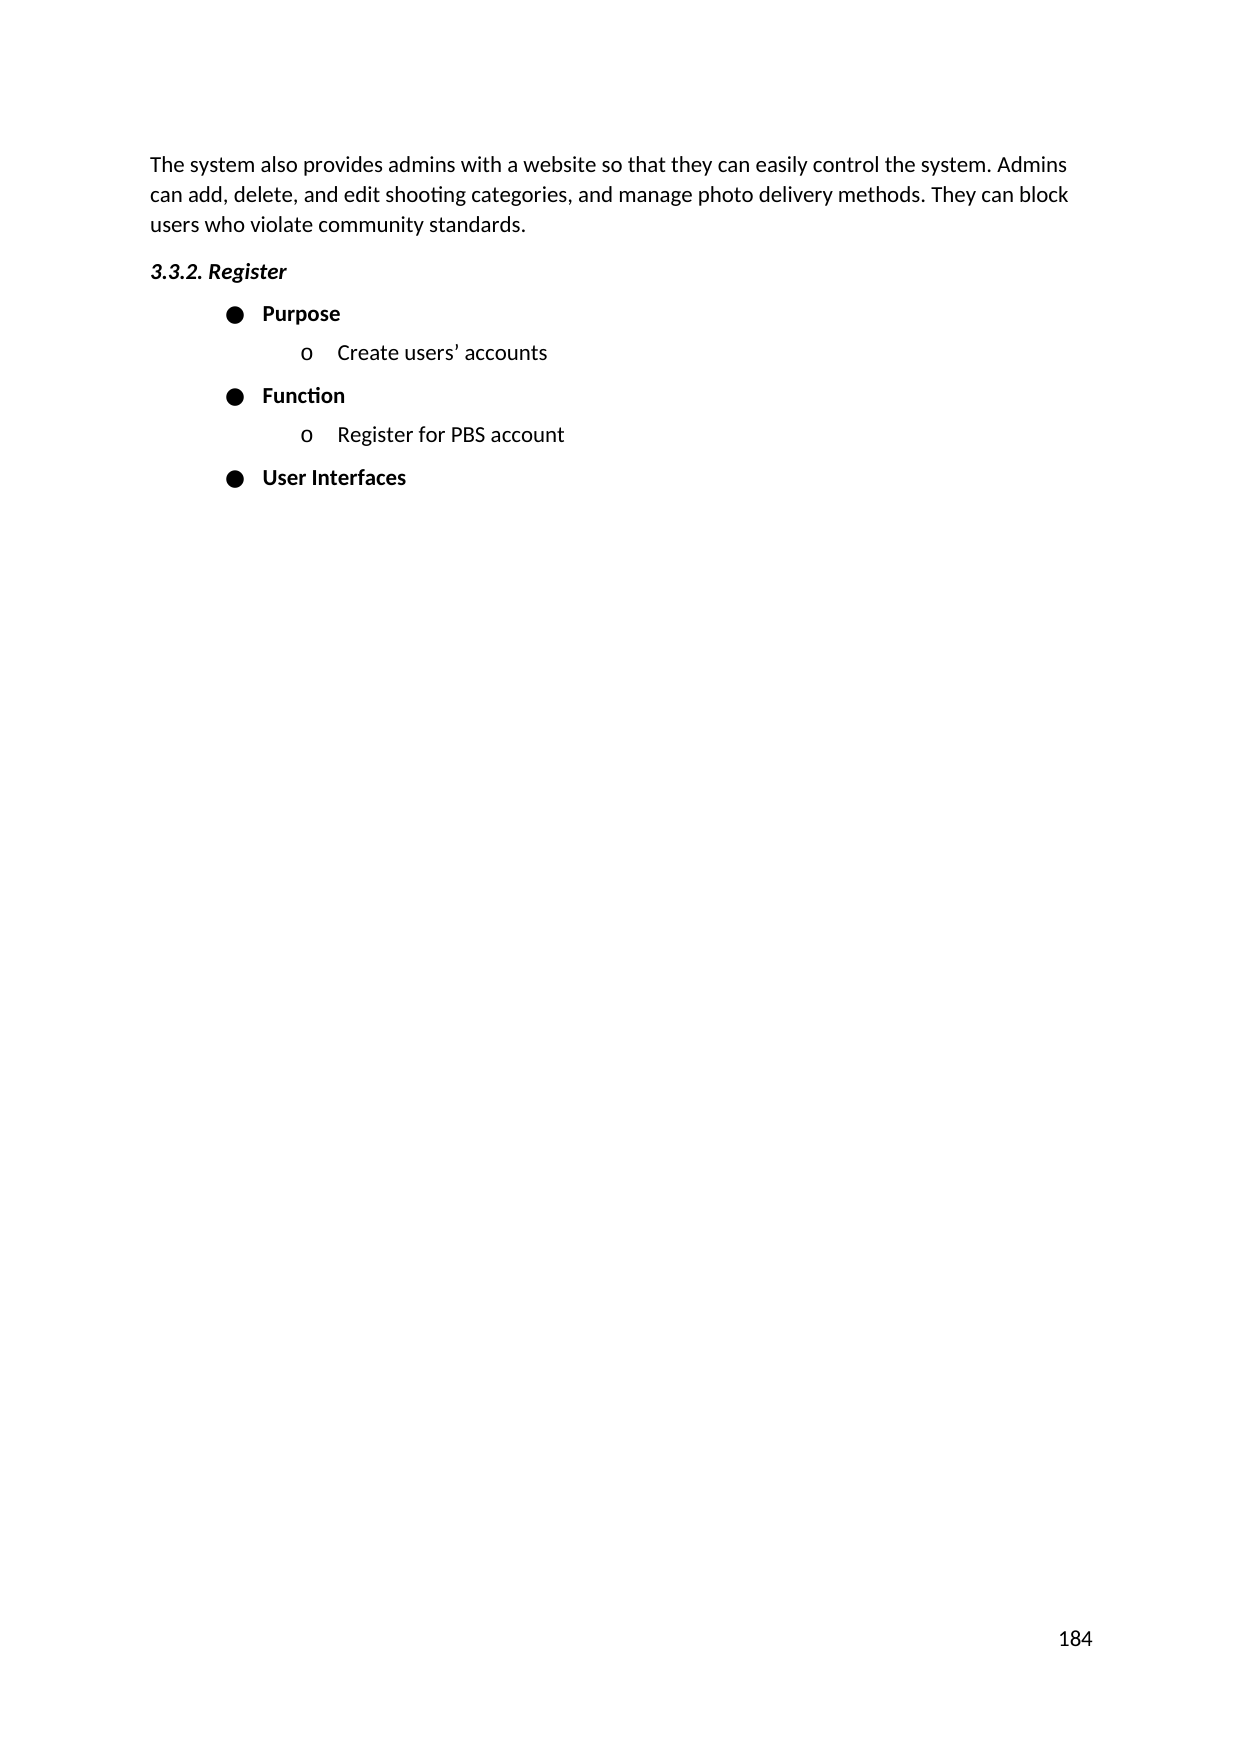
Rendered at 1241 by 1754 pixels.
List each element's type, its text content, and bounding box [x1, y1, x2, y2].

list Function [225, 370, 1093, 417]
list Register for PBS account [300, 420, 1093, 449]
list User Interfaces [225, 452, 1093, 499]
subtitle 3.3.2. Register [150, 257, 1093, 285]
list Purpose [225, 287, 1093, 334]
text The system also provides admins with a website so that they can easily control the system. Admins can add, delete, and edit shooting categories, and manage photo delivery methods. They can block users who violate community standards. [150, 150, 1093, 238]
list Create users’ accounts [300, 338, 1093, 367]
